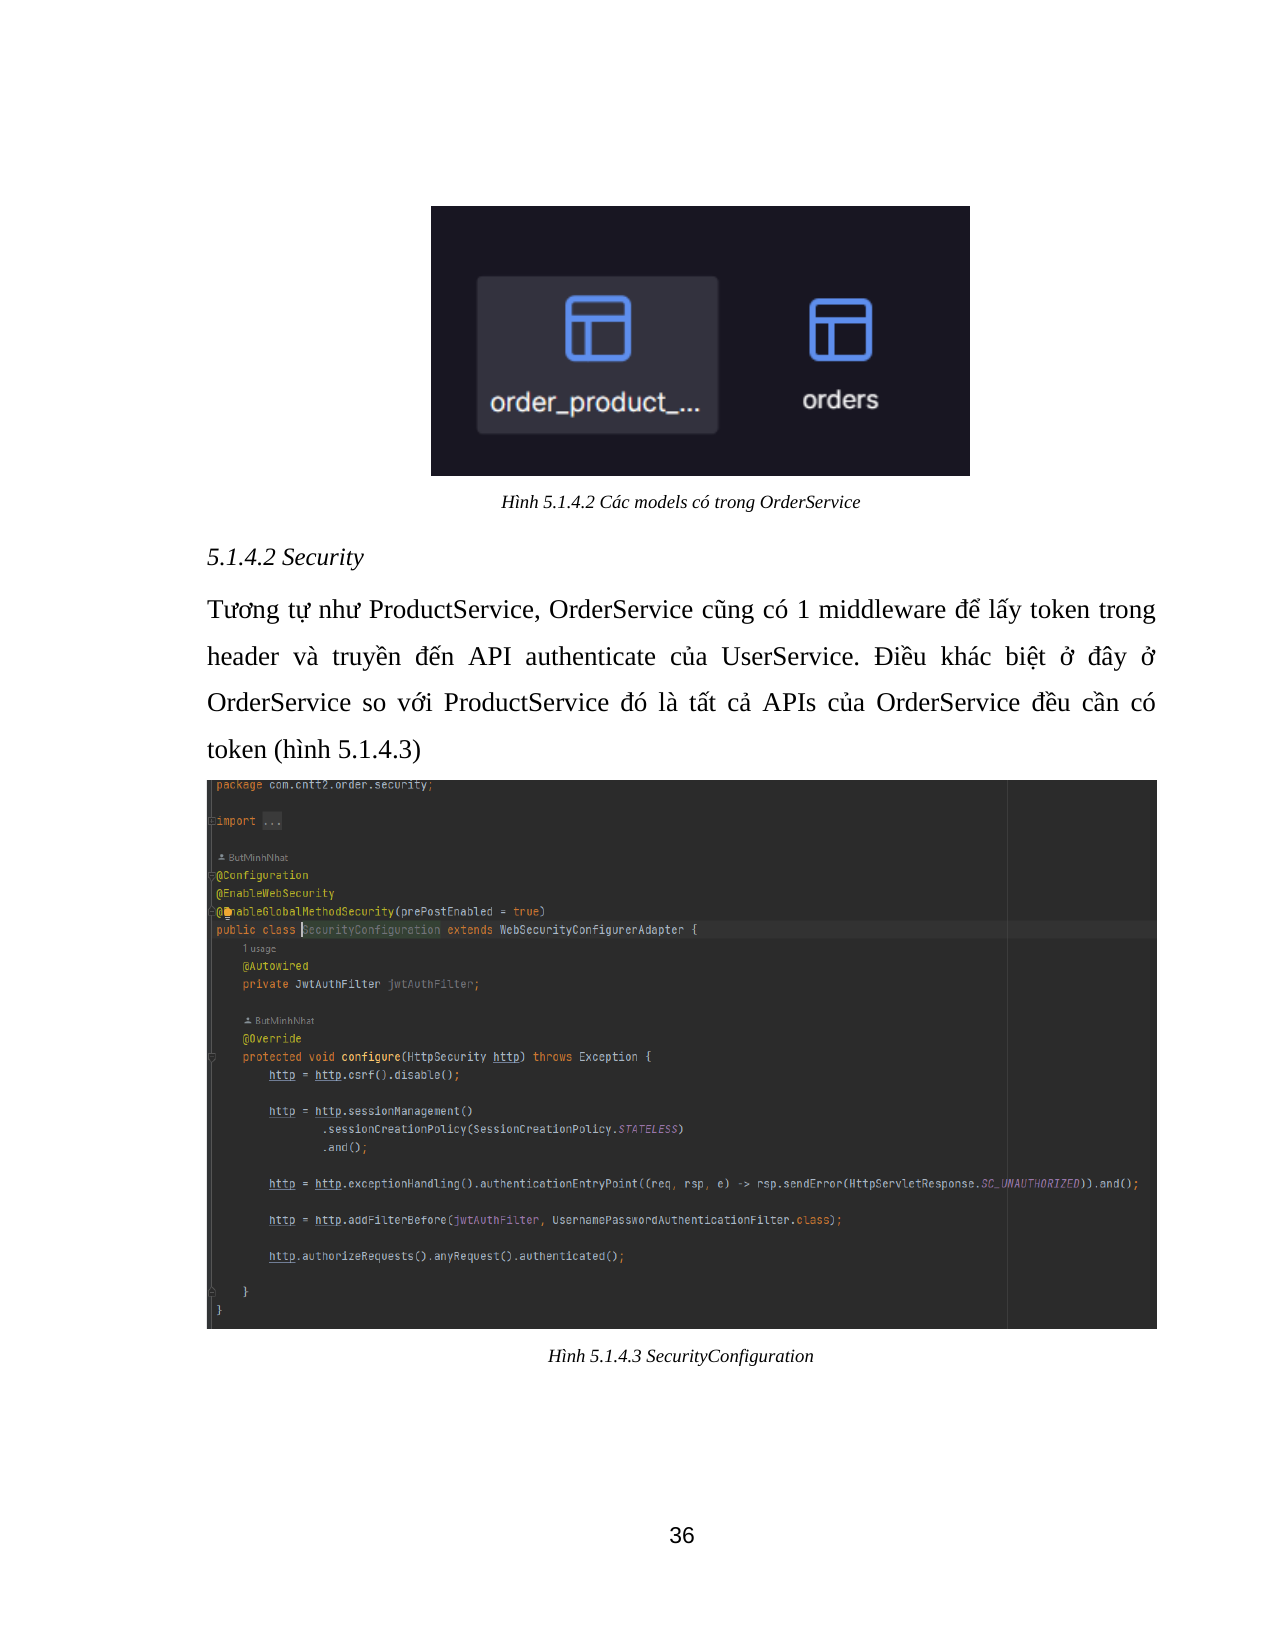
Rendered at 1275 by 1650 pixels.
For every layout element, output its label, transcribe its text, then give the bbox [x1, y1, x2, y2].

picture [431, 206, 970, 476]
text Hình 5.1.4.2 Các models có trong OrderService [207, 491, 1157, 513]
text Tương tự như ProductService, OrderService cũng có 1 middleware để lấy token trong header và truyền đến API authenticate của UserService. Điều khác biệt ở đây ở OrderService so với ProductService đó là tất cả APIs của OrderService đều cần có token (hình 5.1.4.3) [207, 593, 1157, 764]
text Hình 5.1.4.3 SecurityConfiguration [207, 1344, 1157, 1366]
picture [206, 780, 1157, 1329]
text 5.1.4.2 Security [207, 542, 1157, 571]
